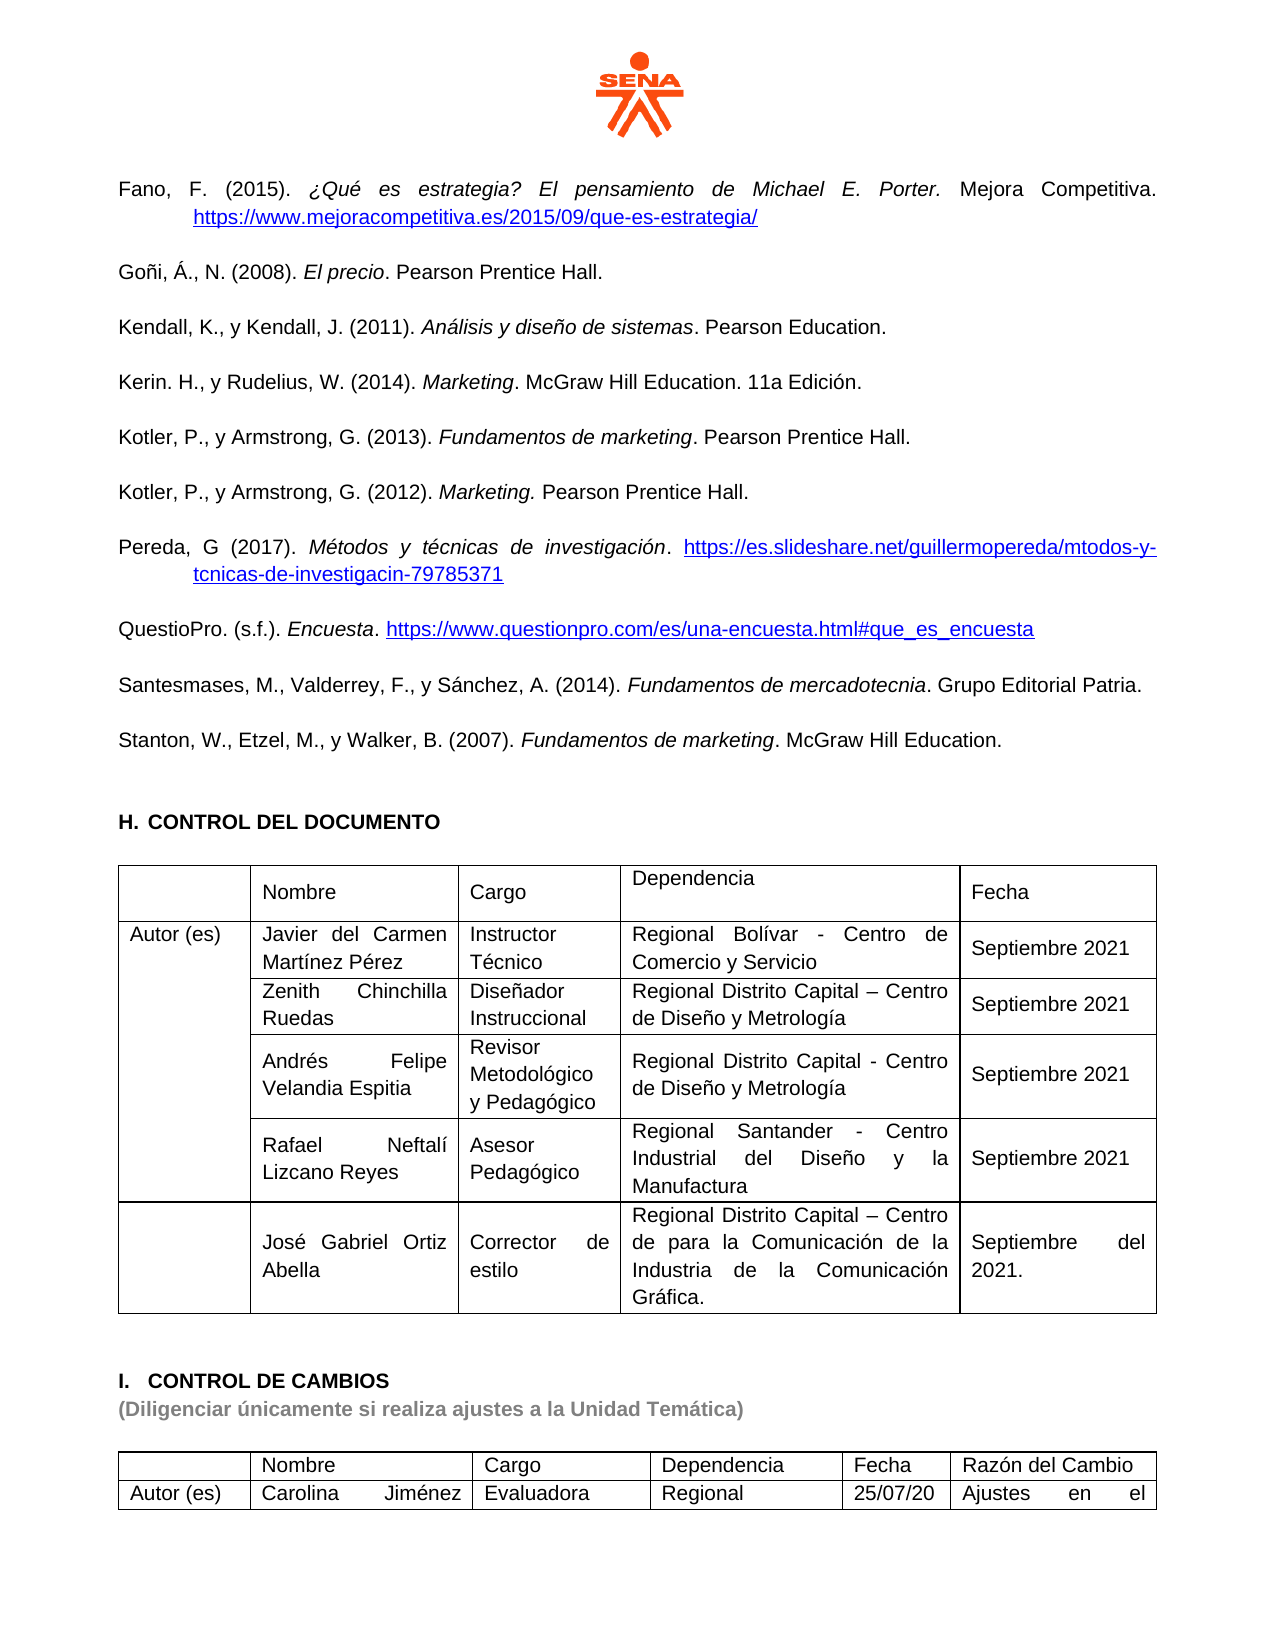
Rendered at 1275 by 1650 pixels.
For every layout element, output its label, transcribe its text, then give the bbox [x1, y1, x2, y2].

table_header Cargo [473, 1453, 650, 1480]
text QuestioPro. (s.f.). Encuesta. https://www.questionpro.com/es/una-encuesta.html#que_es_encuesta [118, 617, 1157, 641]
table_cell Ajustes en el diseño [951, 1481, 1156, 1509]
table_cell Asesor Pedagógico [459, 1119, 620, 1201]
table_cell 25/07/2024 [843, 1481, 950, 1509]
table_cell José Gabriel Ortiz Abella [251, 1203, 458, 1313]
table_header Razón del Cambio [951, 1453, 1156, 1480]
table_cell Regional Distrito Capital – Centro de para la Comunicación de la Industria de la Comunicación Gráfica. [621, 1203, 959, 1313]
table_cell Regional Distrito Capital - Centro de Diseño y Metrología [621, 1035, 959, 1118]
text Kotler, P., y Armstrong, G. (2013). Fundamentos de marketing. Pearson Prentice Hall. [118, 425, 1157, 449]
table_header Dependencia [621, 866, 959, 921]
text Pereda, G (2017). Métodos y técnicas de investigación. https://es.slideshare.net/guillermopereda/mtodos-y-tcnicas-de-investigacin-79785371 [118, 535, 1157, 586]
table_cell Evaluadora instruccional [473, 1481, 650, 1509]
table_cell Septiembre 2021 [961, 1035, 1156, 1118]
table_cell Septiembre 2021 [961, 1119, 1156, 1201]
table_header Fecha [961, 866, 1156, 921]
table_cell Andrés Felipe Velandia Espitia [251, 1035, 458, 1118]
table_cell Zenith Chinchilla Ruedas [251, 979, 458, 1034]
text Kerin. H., y Rudelius, W. (2014). Marketing. McGraw Hill Education. 11a Edición. [118, 370, 1157, 394]
table_cell Carolina Jiménez Suescún [251, 1481, 472, 1509]
table_cell Javier del Carmen Martínez Pérez [251, 922, 458, 977]
table_cell Regional Santander – Centro agroturistico [651, 1481, 842, 1509]
table_cell Revisor Metodológico y Pedagógico [459, 1035, 620, 1118]
text Stanton, W., Etzel, M., y Walker, B. (2007). Fundamentos de marketing. McGraw Hill Education. [118, 727, 1157, 751]
list CONTROL DE CAMBIOS [118, 1369, 1157, 1393]
text Goñi, Á., N. (2008). El precio. Pearson Prentice Hall. [118, 260, 1157, 284]
text Fano, F. (2015). ¿Qué es estrategia? El pensamiento de Michael E. Porter. Mejora Competitiva. https://www.mejoracompetitiva.es/2015/09/que-es-estrategia/ [118, 177, 1157, 229]
table_cell Instructor Técnico [459, 922, 620, 977]
table_header Dependencia [651, 1453, 842, 1480]
table_cell Regional Distrito Capital – Centro de Diseño y Metrología [621, 979, 959, 1034]
text Kendall, K., y Kendall, J. (2011). Análisis y diseño de sistemas. Pearson Education. [118, 315, 1157, 339]
table_cell Regional Bolívar - Centro de Comercio y Servicio [621, 922, 959, 977]
table_cell Diseñador Instruccional [459, 979, 620, 1034]
table_header [119, 866, 250, 921]
table_cell Autor (es) [119, 922, 250, 1201]
table_cell Septiembre 2021 [961, 979, 1156, 1034]
text (Diligenciar únicamente si realiza ajustes a la Unidad Temática) [118, 1396, 1157, 1420]
list CONTROL DEL DOCUMENTO [118, 810, 1157, 834]
table_cell Septiembre 2021 [961, 922, 1156, 977]
table_cell Corrector de estilo [459, 1203, 620, 1313]
table_cell Autor (es) [119, 1481, 250, 1509]
text Santesmases, M., Valderrey, F., y Sánchez, A. (2014). Fundamentos de mercadotecnia. Grupo Editorial Patria. [118, 672, 1157, 696]
table_header Fecha [843, 1453, 950, 1480]
picture [585, 48, 690, 142]
table_header Nombre [251, 866, 458, 921]
table_cell Rafael Neftalí Lizcano Reyes [251, 1119, 458, 1201]
table_cell Regional Santander - Centro Industrial del Diseño y la Manufactura [621, 1119, 959, 1201]
table_header Nombre [251, 1453, 472, 1480]
table_header [119, 1453, 250, 1480]
table_header Cargo [459, 866, 620, 921]
text Kotler, P., y Armstrong, G. (2012). Marketing. Pearson Prentice Hall. [118, 480, 1157, 504]
table_cell [119, 1203, 250, 1313]
table_cell Septiembre del 2021. [961, 1203, 1156, 1313]
